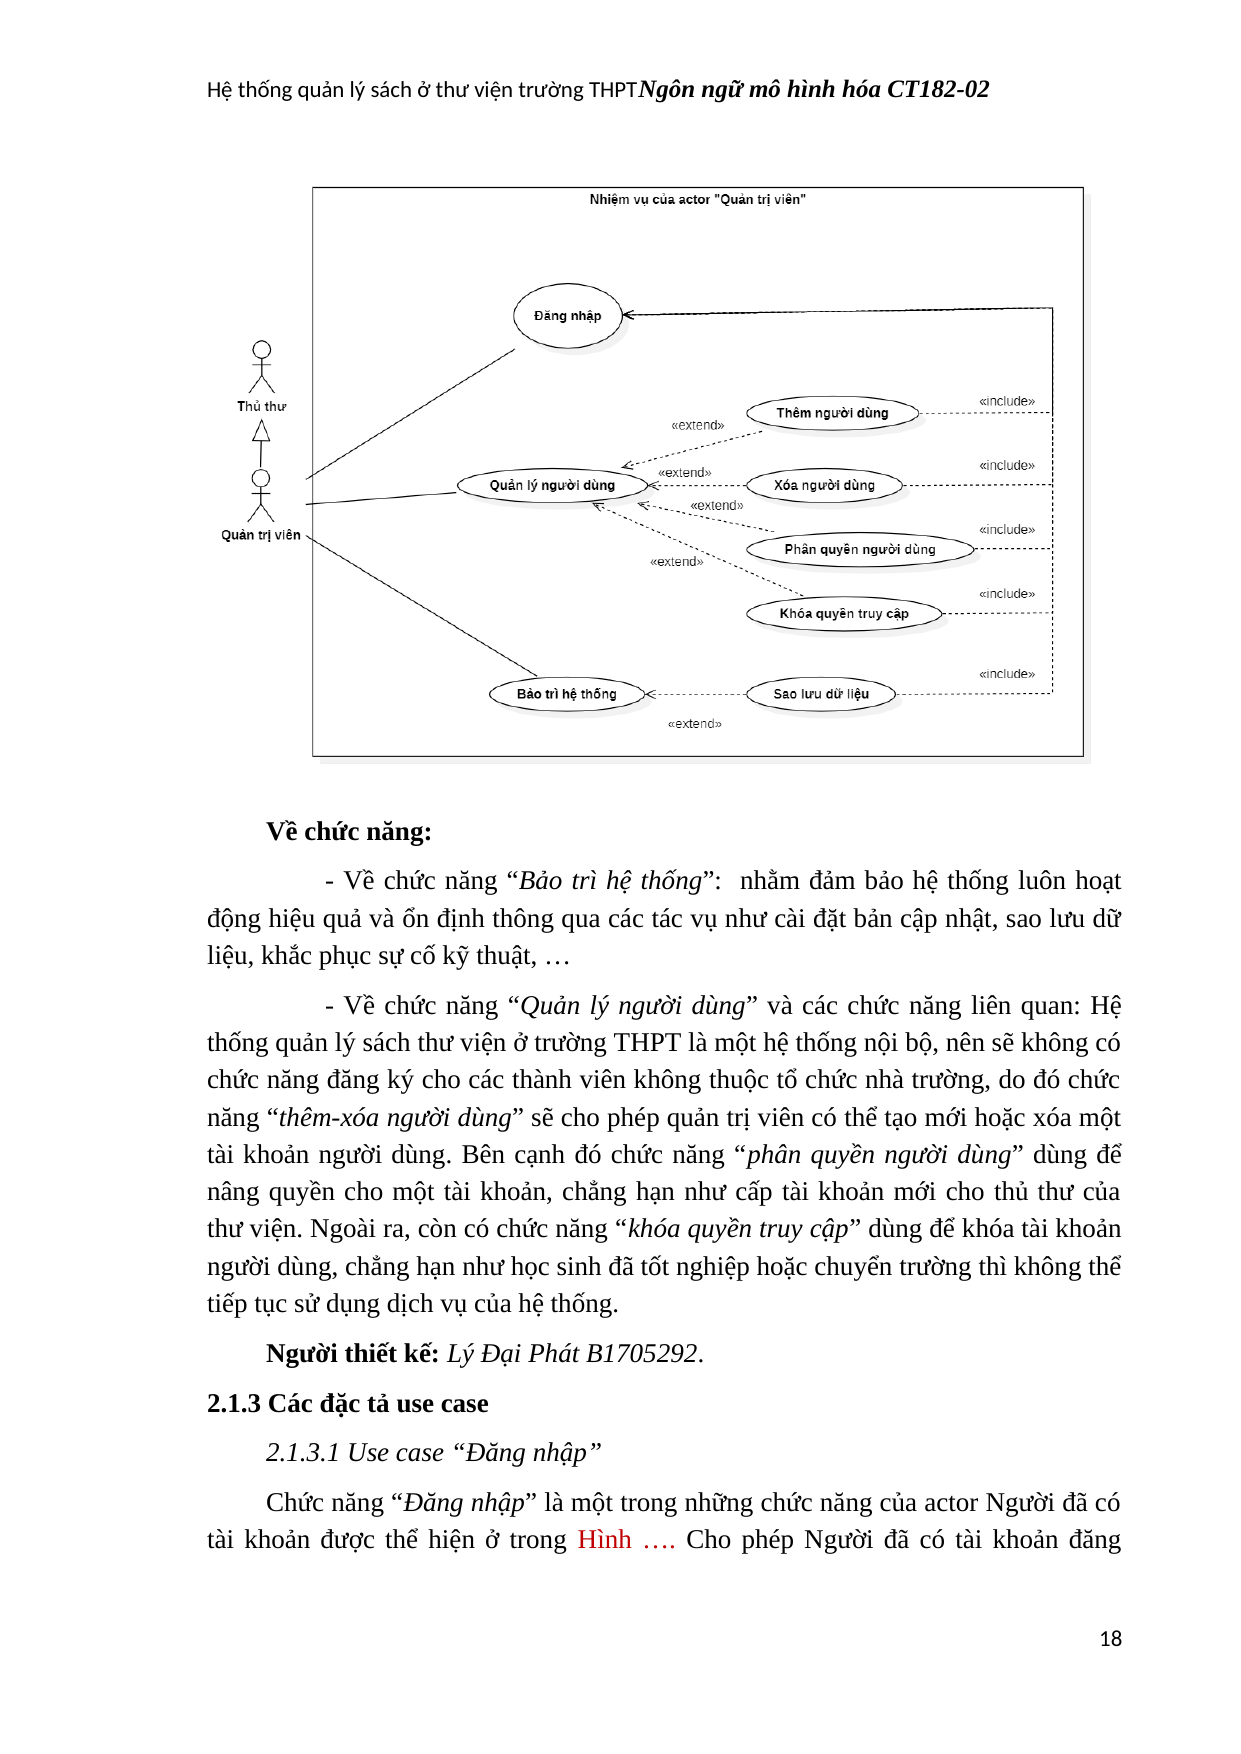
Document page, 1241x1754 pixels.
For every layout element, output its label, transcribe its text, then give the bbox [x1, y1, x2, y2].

text Về chức năng: [207, 814, 1122, 846]
subtitle 2.1.3.1 Use case “Đăng nhập” [207, 1436, 1122, 1468]
subtitle 2.1.3 Các đặc tả use case [207, 1387, 1122, 1418]
text Người thiết kế: Lý Đại Phát B1705292. [207, 1337, 1122, 1368]
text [207, 1486, 1122, 1555]
text - Về chức năng “Quản lý người dùng” và các chức năng liên quan: Hệ thống quản lý sách thư viện ở trường THPT là một hệ thống nội bộ, nên sẽ không có chức năng đăng ký cho các thành viên không thuộc tổ chức nhà trường, do đó chức năng “thêm-xóa người dùng” sẽ cho phép quản trị viên có thể tạo mới hoặc xóa một tài khoản người dùng. Bên cạnh đó chức năng “phân quyền người dùng” dùng để nâng quyền cho một tài khoản, chẳng hạn như cấp tài khoản mới cho thủ thư của thư viện. Ngoài ra, còn có chức năng “khóa quyền truy cập” dùng để khóa tài khoản người dùng, chẳng hạn như học sinh đã tốt nghiệp hoặc chuyển trường thì không thể tiếp tục sử dụng dịch vụ của hệ thống. [207, 989, 1122, 1318]
picture [206, 177, 1123, 796]
text - Về chức năng “Bảo trì hệ thống”: nhằm đảm bảo hệ thống luôn hoạt động hiệu quả và ổn định thông qua các tác vụ như cài đặt bản cập nhật, sao lưu dữ liệu, khắc phục sự cố kỹ thuật, … [207, 864, 1122, 970]
